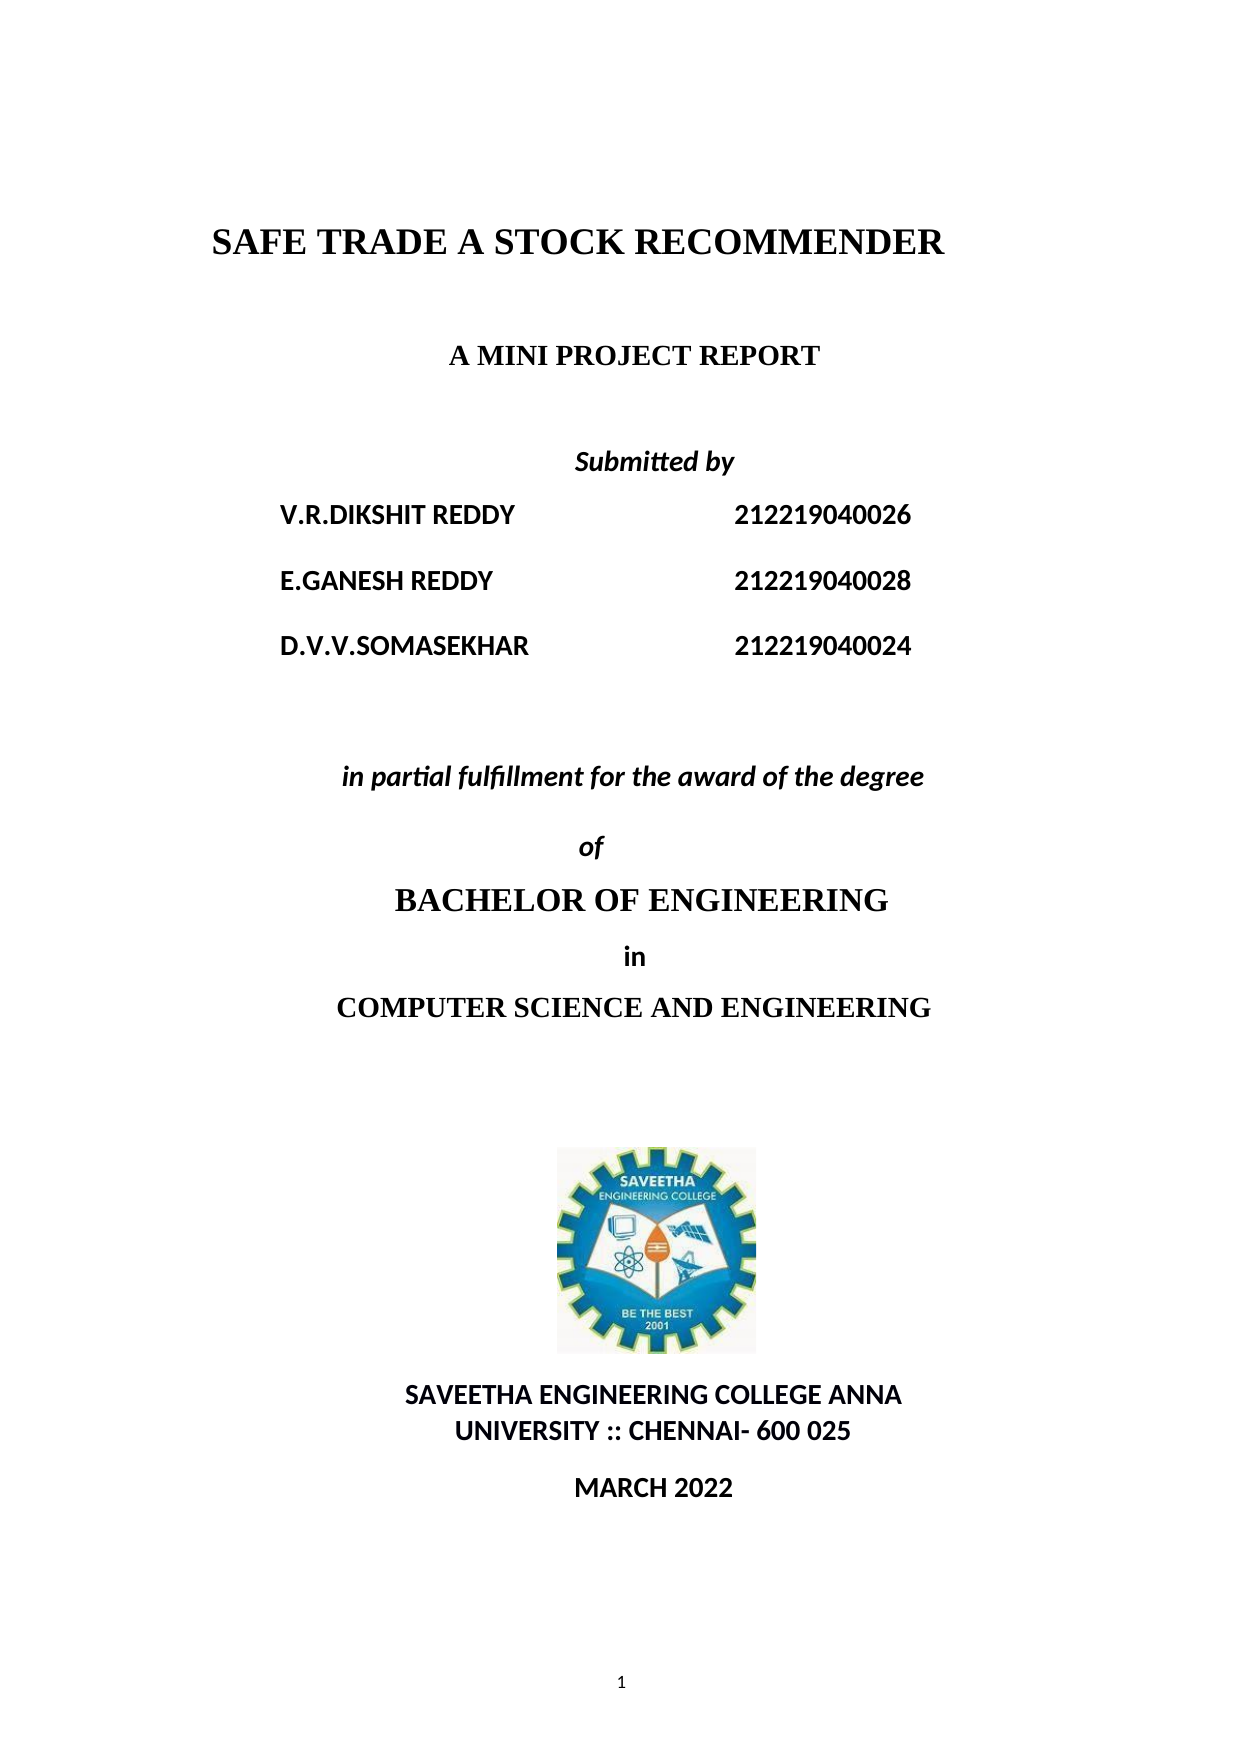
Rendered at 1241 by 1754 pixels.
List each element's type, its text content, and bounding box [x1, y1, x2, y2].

table_cell E.GANESH REDDY [248, 546, 629, 612]
title SAFE TRADE A STOCK RECOMMENDER [117, 219, 946, 262]
text in partial fulfillment for the award of the degree [267, 758, 946, 793]
table_header V.R.DIKSHIT REDDY [248, 496, 629, 546]
text A MINI PROJECT REPORT [323, 338, 946, 372]
text MARCH 2022 [374, 1469, 932, 1505]
table_header 212219040026 [629, 496, 943, 546]
picture [557, 1147, 757, 1305]
table_cell D.V.V.SOMASEKHAR [248, 612, 629, 668]
picture [557, 1256, 757, 1354]
subtitle BACHELOR OF ENGINEERING [365, 881, 946, 919]
text in [324, 938, 946, 974]
text Submitted by [366, 443, 946, 478]
table_cell 212219040028 [629, 546, 943, 612]
table_cell 212219040024 [629, 612, 943, 668]
text COMPUTER SCIENCE AND ENGINEERING [322, 991, 946, 1024]
text of [267, 828, 946, 864]
